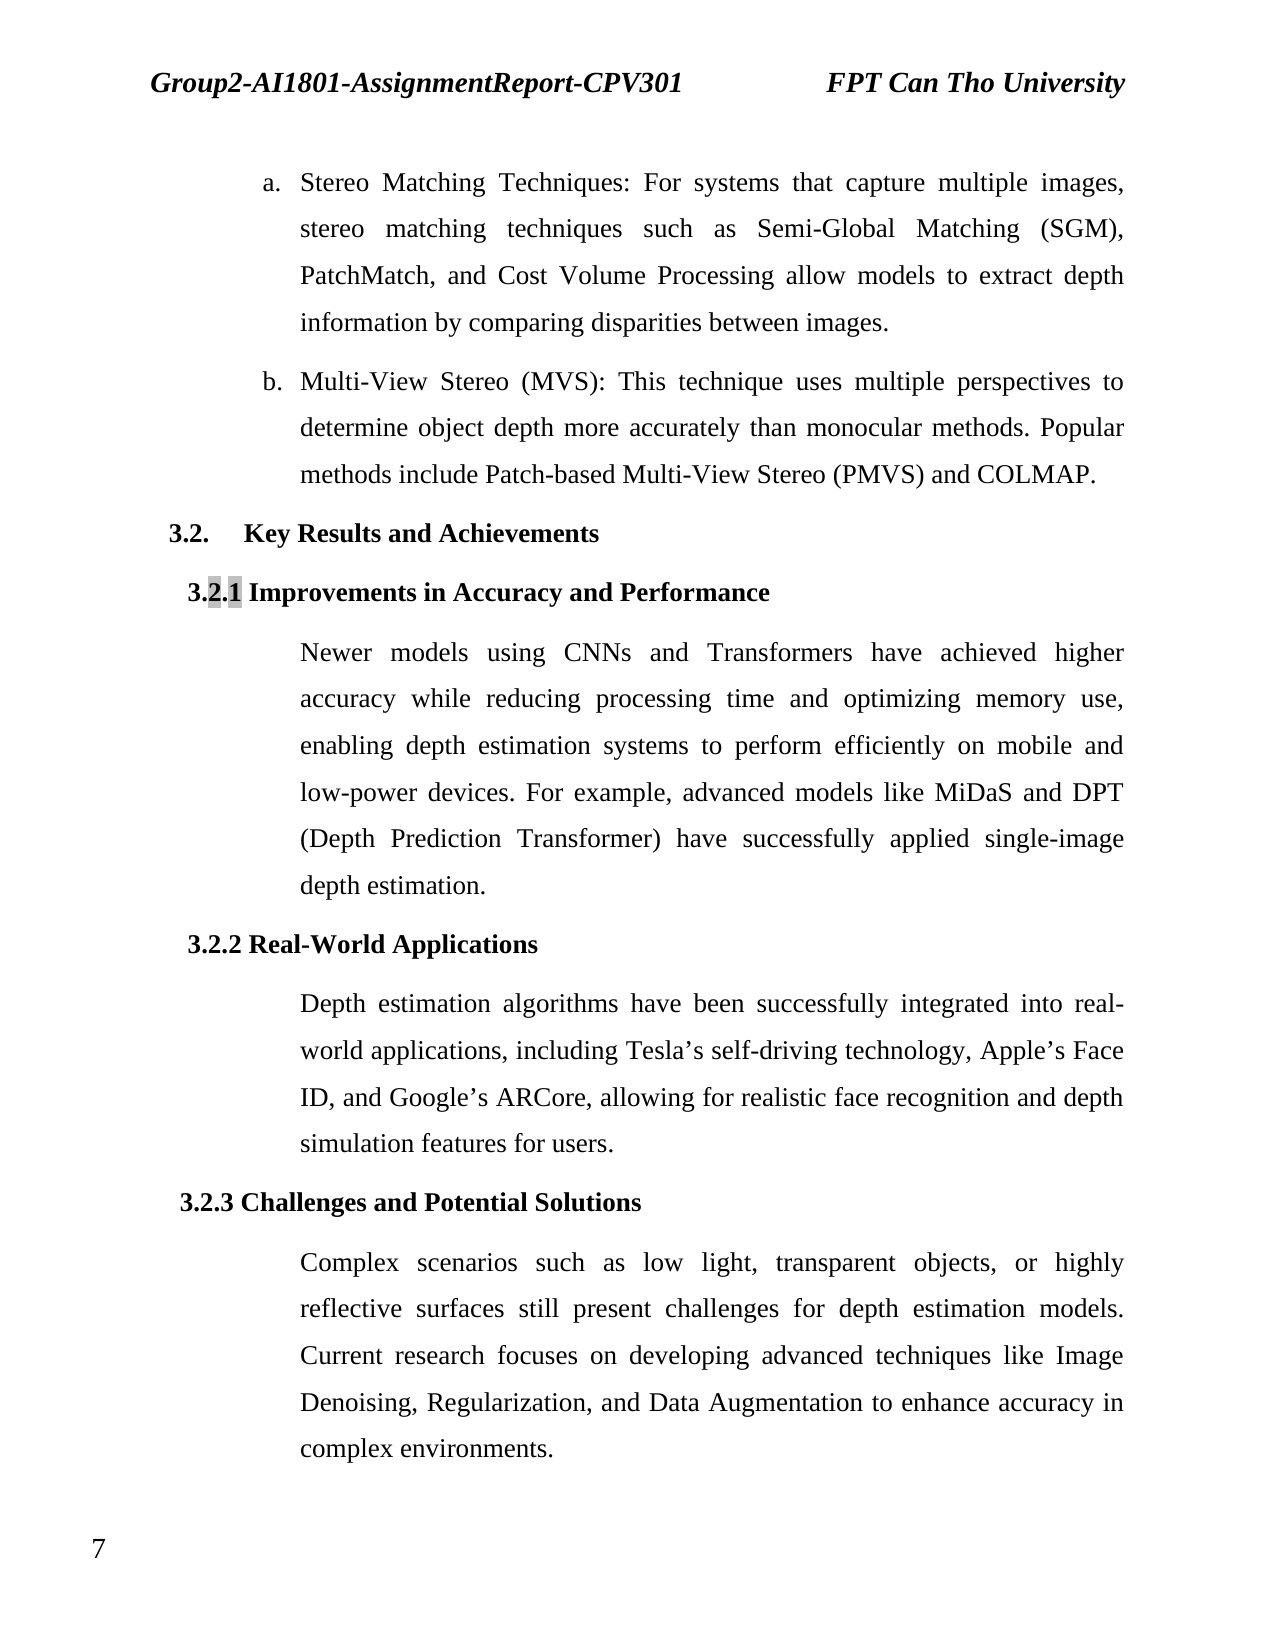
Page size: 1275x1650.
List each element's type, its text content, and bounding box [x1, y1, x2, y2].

subtitle Key Results and Achievements [169, 517, 1125, 548]
text 3.2.2 Real-World Applications [187, 928, 1125, 959]
list Multi-View Stereo (MVS): This technique uses multiple perspectives to determine object depth more accurately than monocular methods. Popular methods include Patch-based Multi-View Stereo (PMVS) and COLMAP. [262, 365, 1125, 489]
text Newer models using CNNs and Transformers have achieved higher accuracy while reducing processing time and optimizing memory use, enabling depth estimation systems to perform efficiently on mobile and low-power devices. For example, advanced models like MiDaS and DPT (Depth Prediction Transformer) have successfully applied single-image depth estimation. [300, 636, 1125, 900]
text Complex scenarios such as low light, transparent objects, or highly reflective surfaces still present challenges for depth estimation models. Current research focuses on developing advanced techniques like Image Denoising, Regularization, and Data Augmentation to enhance accuracy in complex environments. [300, 1246, 1125, 1463]
list Stereo Matching Techniques: For systems that capture multiple images, stereo matching techniques such as Semi-Global Matching (SGM), PatchMatch, and Cost Volume Processing allow models to extract depth information by comparing disparities between images. [262, 166, 1125, 337]
text 3.2.3 Challenges and Potential Solutions [150, 1186, 1125, 1218]
text Depth estimation algorithms have been successfully integrated into real-world applications, including Tesla’s self-driving technology, Apple’s Face ID, and Google’s ARCore, allowing for realistic face recognition and depth simulation features for users. [300, 987, 1125, 1158]
text 3.2.1 Improvements in Accuracy and Performance [242, 576, 1125, 608]
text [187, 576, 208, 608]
